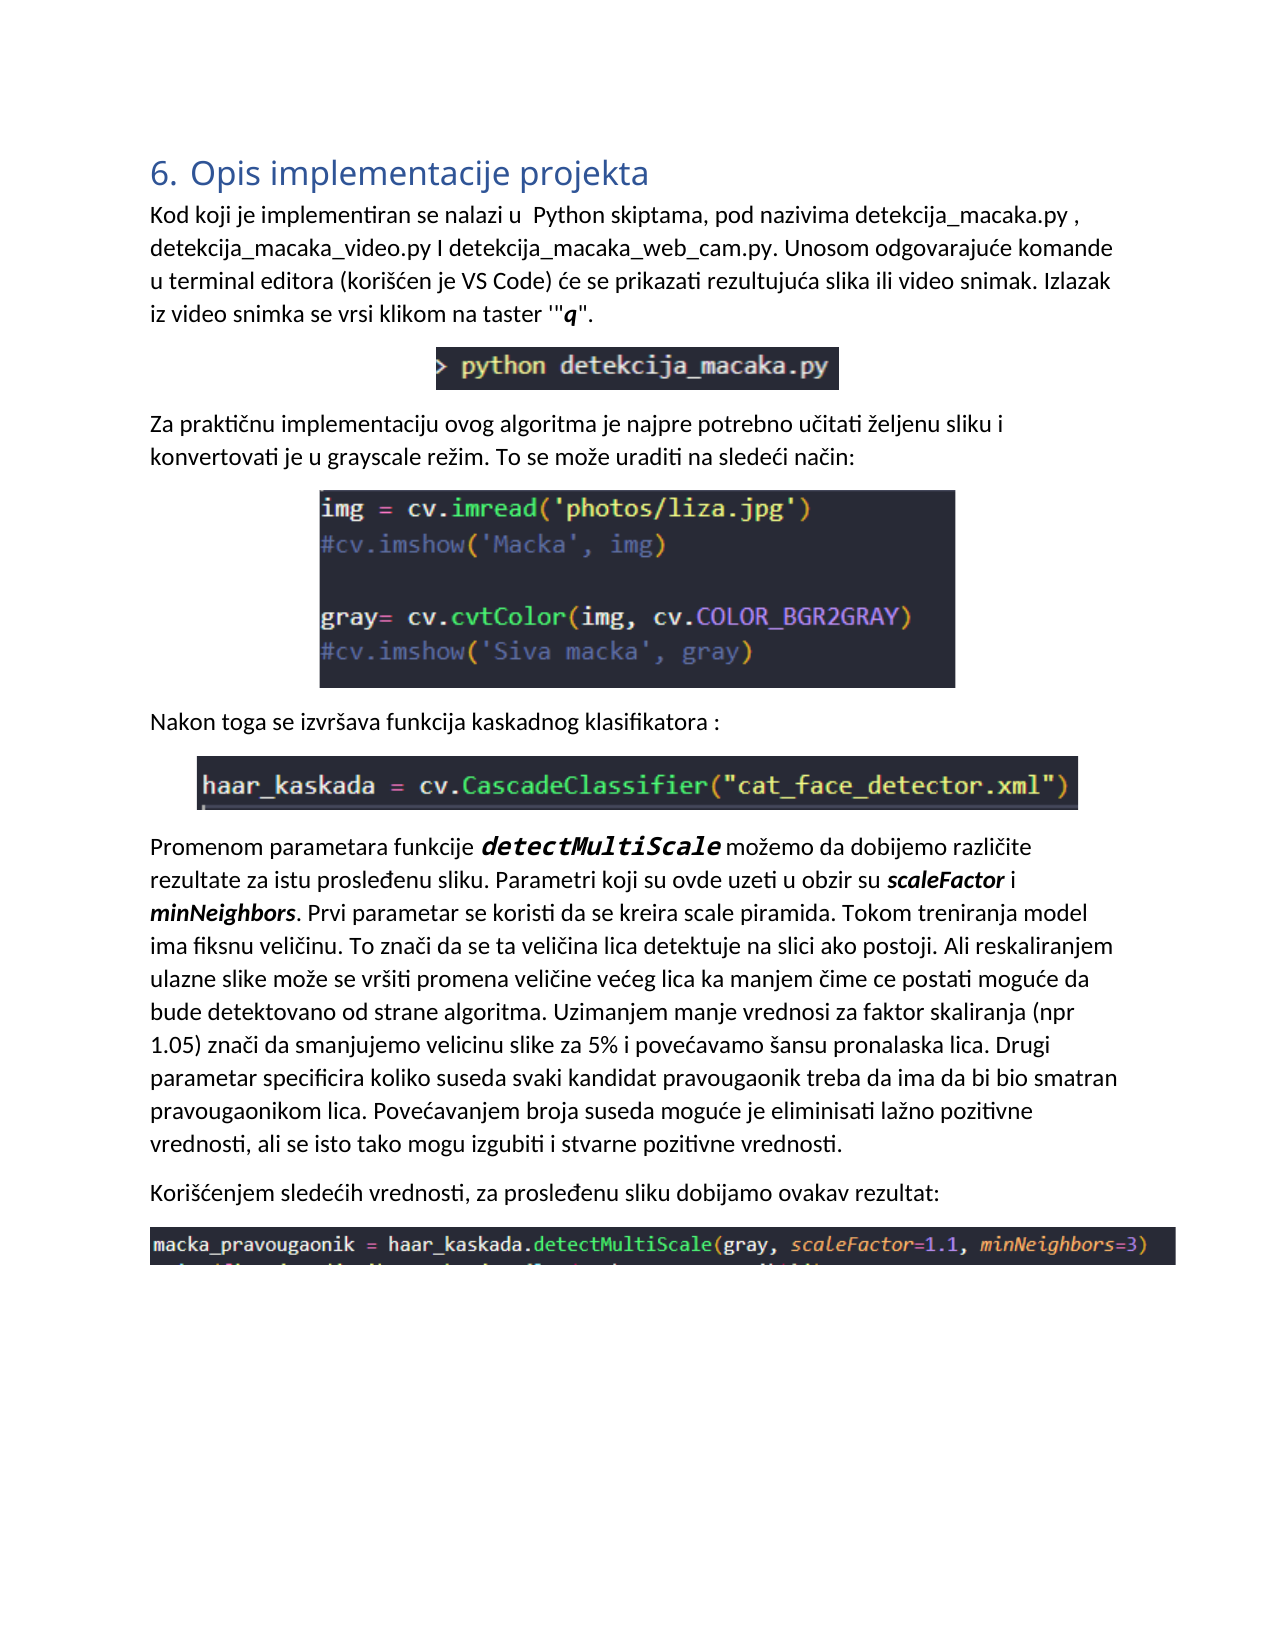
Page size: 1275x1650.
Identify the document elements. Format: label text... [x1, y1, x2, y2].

picture [196, 756, 1079, 810]
text Nakon toga se izvršava funkcija kaskadnog klasifikatora : [150, 707, 1125, 737]
text Promenom parametara funkcije detectMultiScale možemo da dobijemo različite rezultate za istu prosleđenu sliku. Parametri koji su ovde uzeti u obzir su scaleFactor i minNeighbors. Prvi parametar se koristi da se kreira scale piramida. Tokom treniranja model ima fiksnu veličinu. To znači da se ta veličina lica detektuje na slici ako postoji. Ali reskaliranjem ulazne slike može se vršiti promena veličine većeg lica ka manjem čime ce postati moguće da bude detektovano od strane algoritma. Uzimanjem manje vrednosi za faktor skaliranja (npr 1.05) znači da smanjujemo velicinu slike za 5% i povećavamo šansu pronalaska lica. Drugi parametar specificira koliko suseda svaki kandidat pravougaonik treba da ima da bi bio smatran pravougaonikom lica. Povećavanjem broja suseda moguće je eliminisati lažno pozitivne vrednosti, ali se isto tako mogu izgubiti i stvarne pozitivne vrednosti. [150, 828, 1125, 1158]
picture [150, 1227, 1176, 1265]
text Kod koji je implementiran se nalazi u Python skiptama, pod nazivima detekcija_macaka.py , detekcija_macaka_video.py I detekcija_macaka_web_cam.py. Unosom odgovarajuće komande u terminal editora (korišćen je VS Code) će se prikazati rezultujuća slika ili video snimak. Izlazak iz video snimka se vrsi klikom na taster '"q". [150, 199, 1125, 328]
text Za praktičnu implementaciju ovog algoritma je najpre potrebno učitati željenu sliku i konvertovati je u grayscale režim. To se može uraditi na sledeći način: [150, 408, 1125, 472]
picture [436, 347, 839, 390]
subtitle Opis implementacije projekta [150, 150, 1125, 195]
text Korišćenjem sledećih vrednosti, za prosleđenu sliku dobijamo ovakav rezultat: [150, 1177, 1125, 1208]
picture [319, 490, 956, 688]
